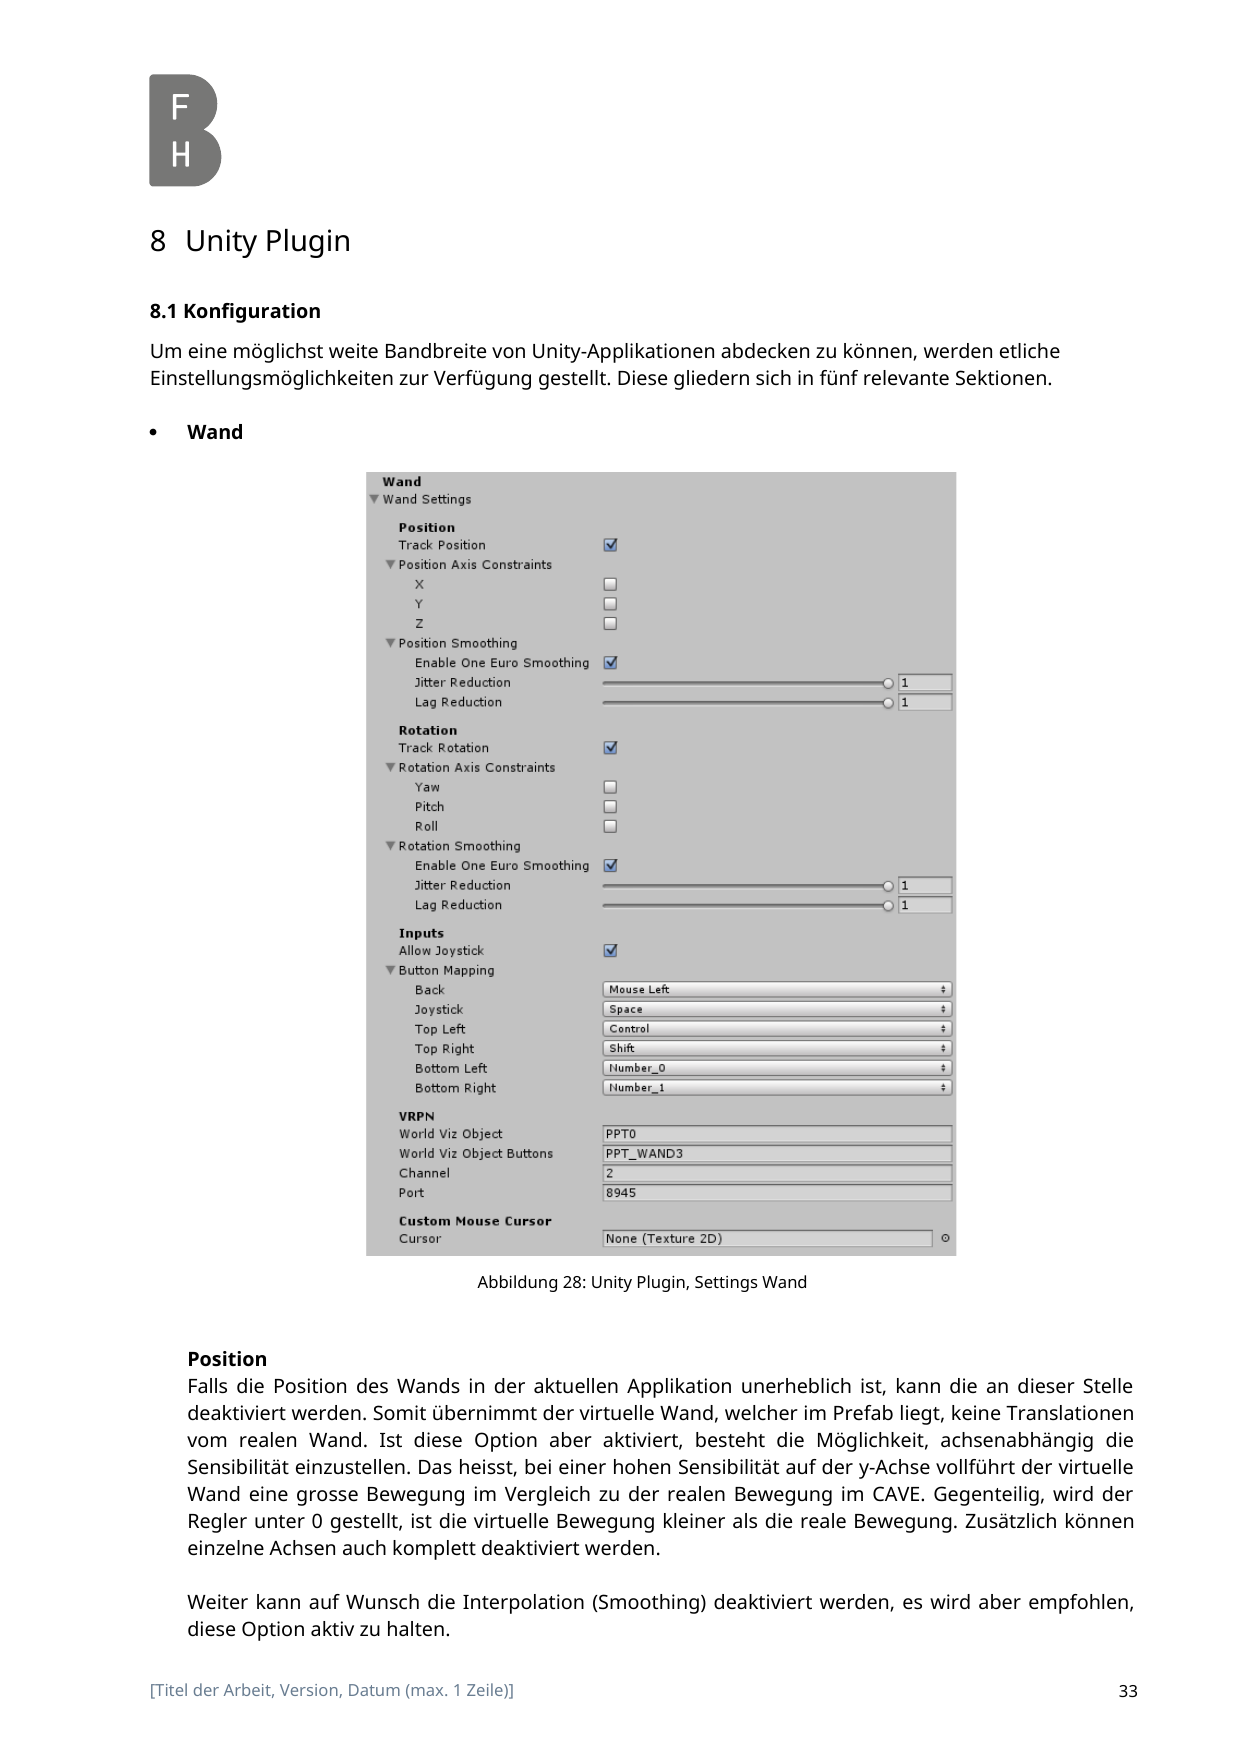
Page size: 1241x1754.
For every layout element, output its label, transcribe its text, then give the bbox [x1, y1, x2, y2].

text Um eine möglichst weite Bandbreite von Unity-Applikationen abdecken zu können, werden etliche Einstellungsmöglichkeiten zur Verfügung gestellt. Diese gliedern sich in fünf relevante Sektionen. [149, 337, 1136, 391]
text Falls die Position des Wands in der aktuellen Applikation unerheblich ist, kann die an dieser Stelle deaktiviert werden. Somit übernimmt der virtuelle Wand, welcher im Prefab liegt, keine Translationen vom realen Wand. Ist diese Option aber aktiviert, besteht die Möglichkeit, achsenabhängig die Sensibilität einzustellen. Das heisst, bei einer hohen Sensibilität auf der y-Achse vollführt der virtuelle Wand eine grosse Bewegung im Vergleich zu der realen Bewegung im CAVE. Gegenteilig, wird der Regler unter 0 gestellt, ist die virtuelle Bewegung kleiner als die reale Bewegung. Zusätzlich können einzelne Achsen auch komplett deaktiviert werden. [187, 1372, 1136, 1561]
list Wand [149, 418, 1136, 472]
text Position [187, 1345, 1136, 1372]
text Weiter kann auf Wunsch die Interpolation (Smoothing) deaktiviert werden, es wird aber empfohlen, diese Option aktiv zu halten. [187, 1588, 1136, 1642]
text Abbildung 28: Unity Plugin, Settings Wand [149, 1268, 1136, 1293]
subtitle Unity Plugin [149, 221, 1136, 260]
subtitle Konfiguration [149, 298, 1136, 325]
picture [366, 472, 957, 1256]
